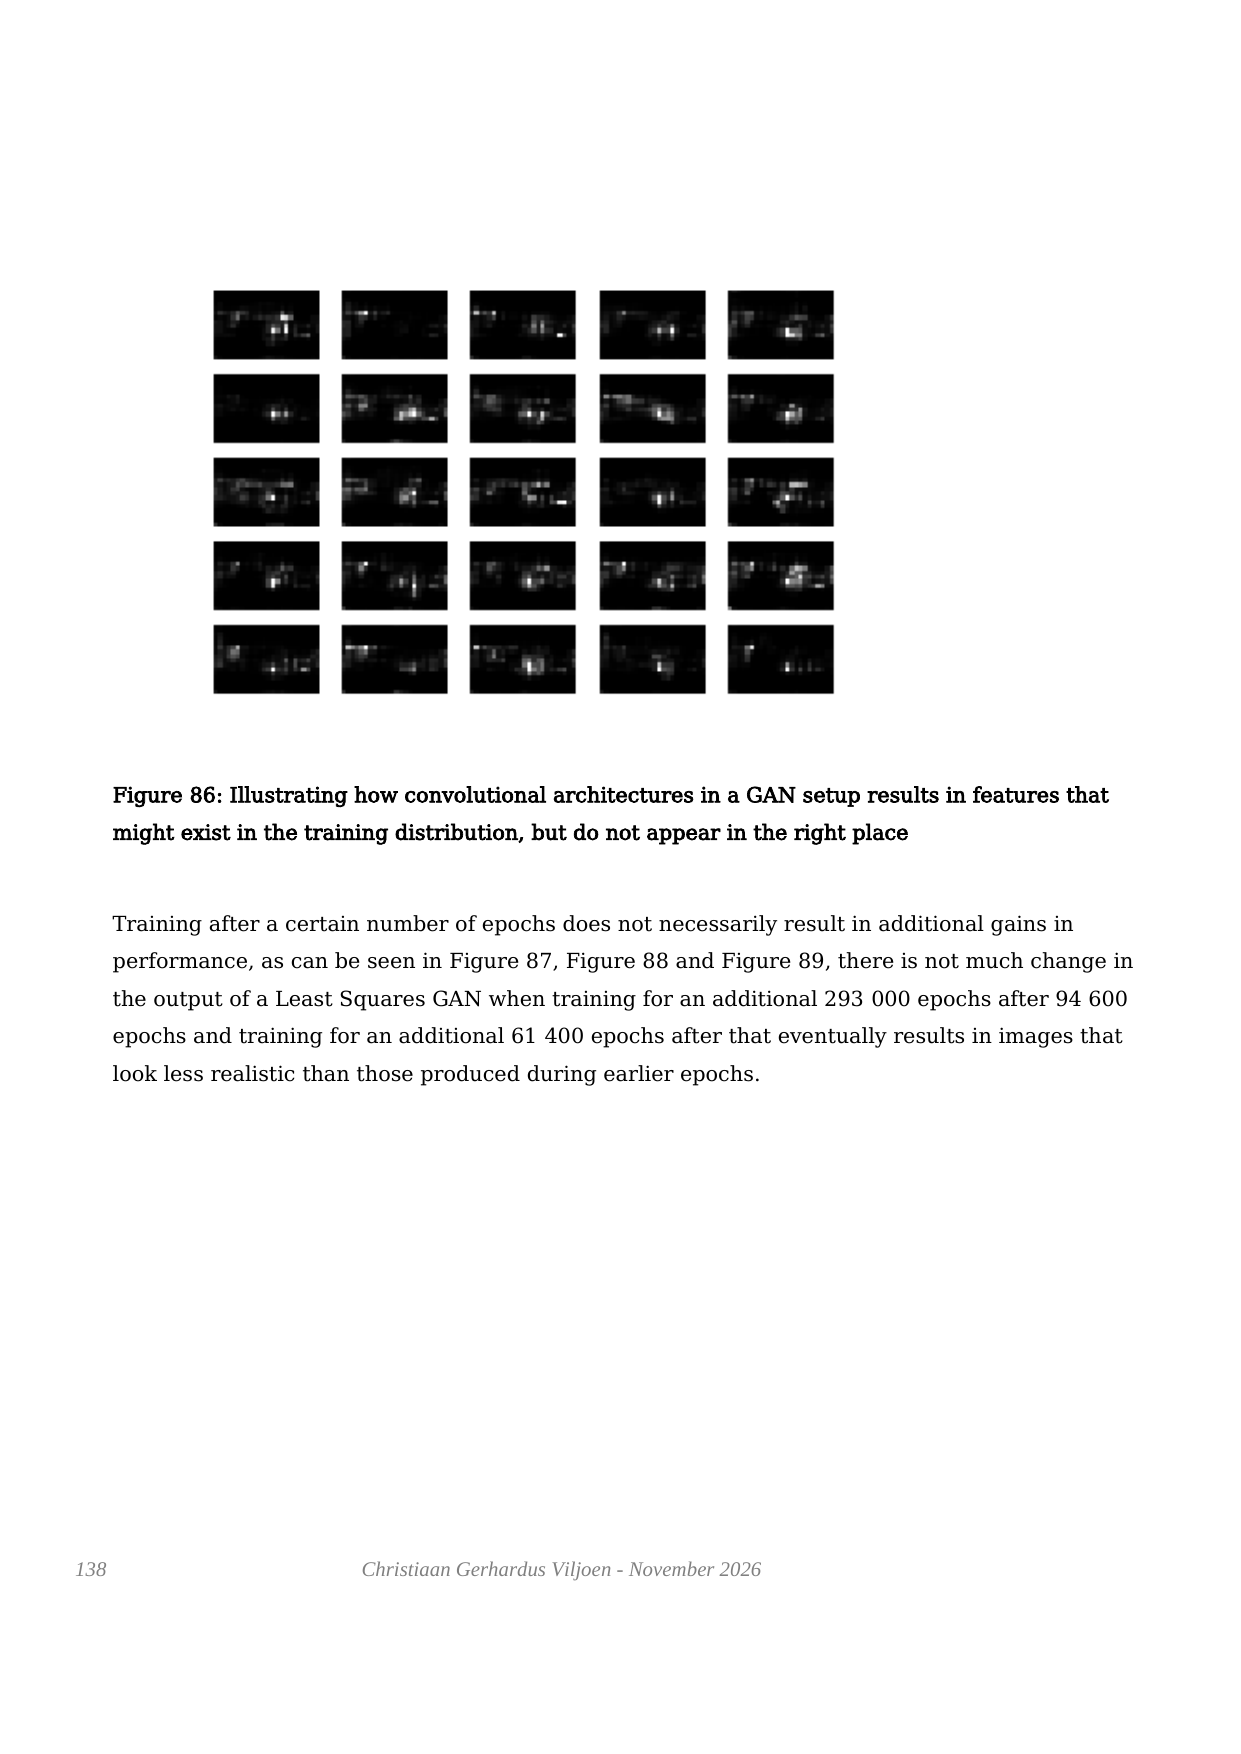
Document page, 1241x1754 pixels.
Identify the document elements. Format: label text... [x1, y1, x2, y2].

picture [112, 226, 914, 761]
